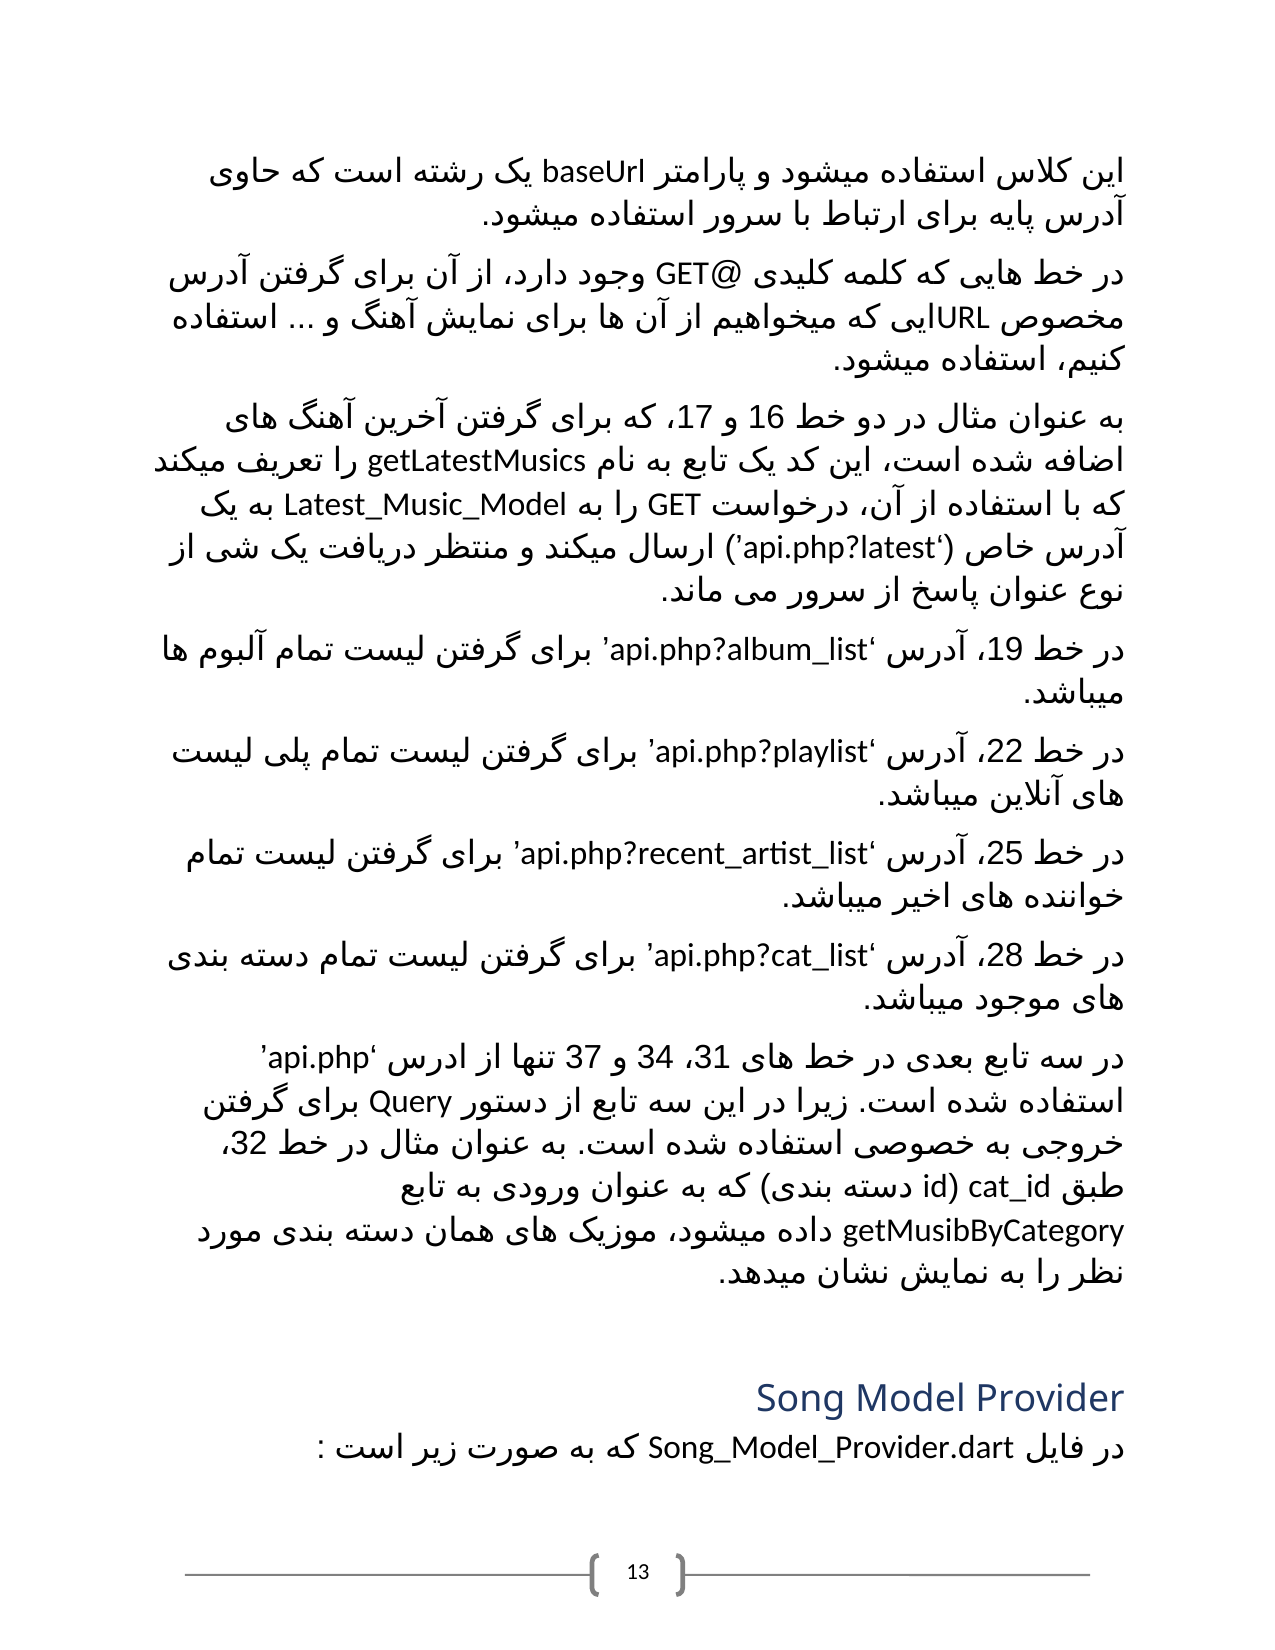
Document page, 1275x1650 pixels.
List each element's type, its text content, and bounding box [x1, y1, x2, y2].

text در خط هایی که کلمه کلیدی @GET وجود دارد، از آن برای گرفتن آدرس مخصوص URLایی که میخواهیم از آن ها برای نمایش آهنگ و ... استفاده کنیم، استفاده میشود. [150, 252, 1125, 378]
text در سه تابع بعدی در خط های 31، 34 و 37 تنها از ادرس ‘api.php’ استفاده شده است. زیرا در این سه تابع از دستور Query برای گرفتن خروجی به خصوصی استفاده شده است. به عنوان مثال در خط 32، طبق cat_id (id دسته بندی) که به عنوان ورودی به تابع getMusibByCategory داده میشود، موزیک های همان دسته بندی مورد نظر را به نمایش نشان میدهد. [150, 1036, 1125, 1291]
text در خط 28، آدرس ‘api.php?cat_list’ برای گرفتن لیست تمام دسته بندی های موجود میباشد. [150, 934, 1125, 1016]
text در فایل Song_Model_Provider.dart که به صورت زیر است : [150, 1426, 1125, 1467]
text در خط 19، آدرس ‘api.php?album_list’ برای گرفتن لیست تمام آلبوم ها میباشد. [150, 628, 1125, 711]
subtitle Song Model Provider [150, 1371, 1125, 1422]
text به عنوان مثال در دو خط 16 و 17، که برای گرفتن آخرین آهنگ های اضافه شده است، این کد یک تابع به نام getLatestMusics را تعریف میکند که با استفاده از آن، درخواست GET را به Latest_Music_Model به یک آدرس خاص (‘api.php?latest’) ارسال میکند و منتظر دریافت یک شی از نوع عنوان پاسخ از سرور می ماند. [150, 397, 1125, 609]
text در خط 22، آدرس ‘api.php?playlist’ برای گرفتن لیست تمام پلی لیست های آنلاین میباشد. [150, 730, 1125, 812]
text در خط 25، آدرس ‘api.php?recent_artist_list’ برای گرفتن لیست تمام خواننده های اخیر میباشد. [150, 832, 1125, 914]
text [150, 150, 1125, 232]
